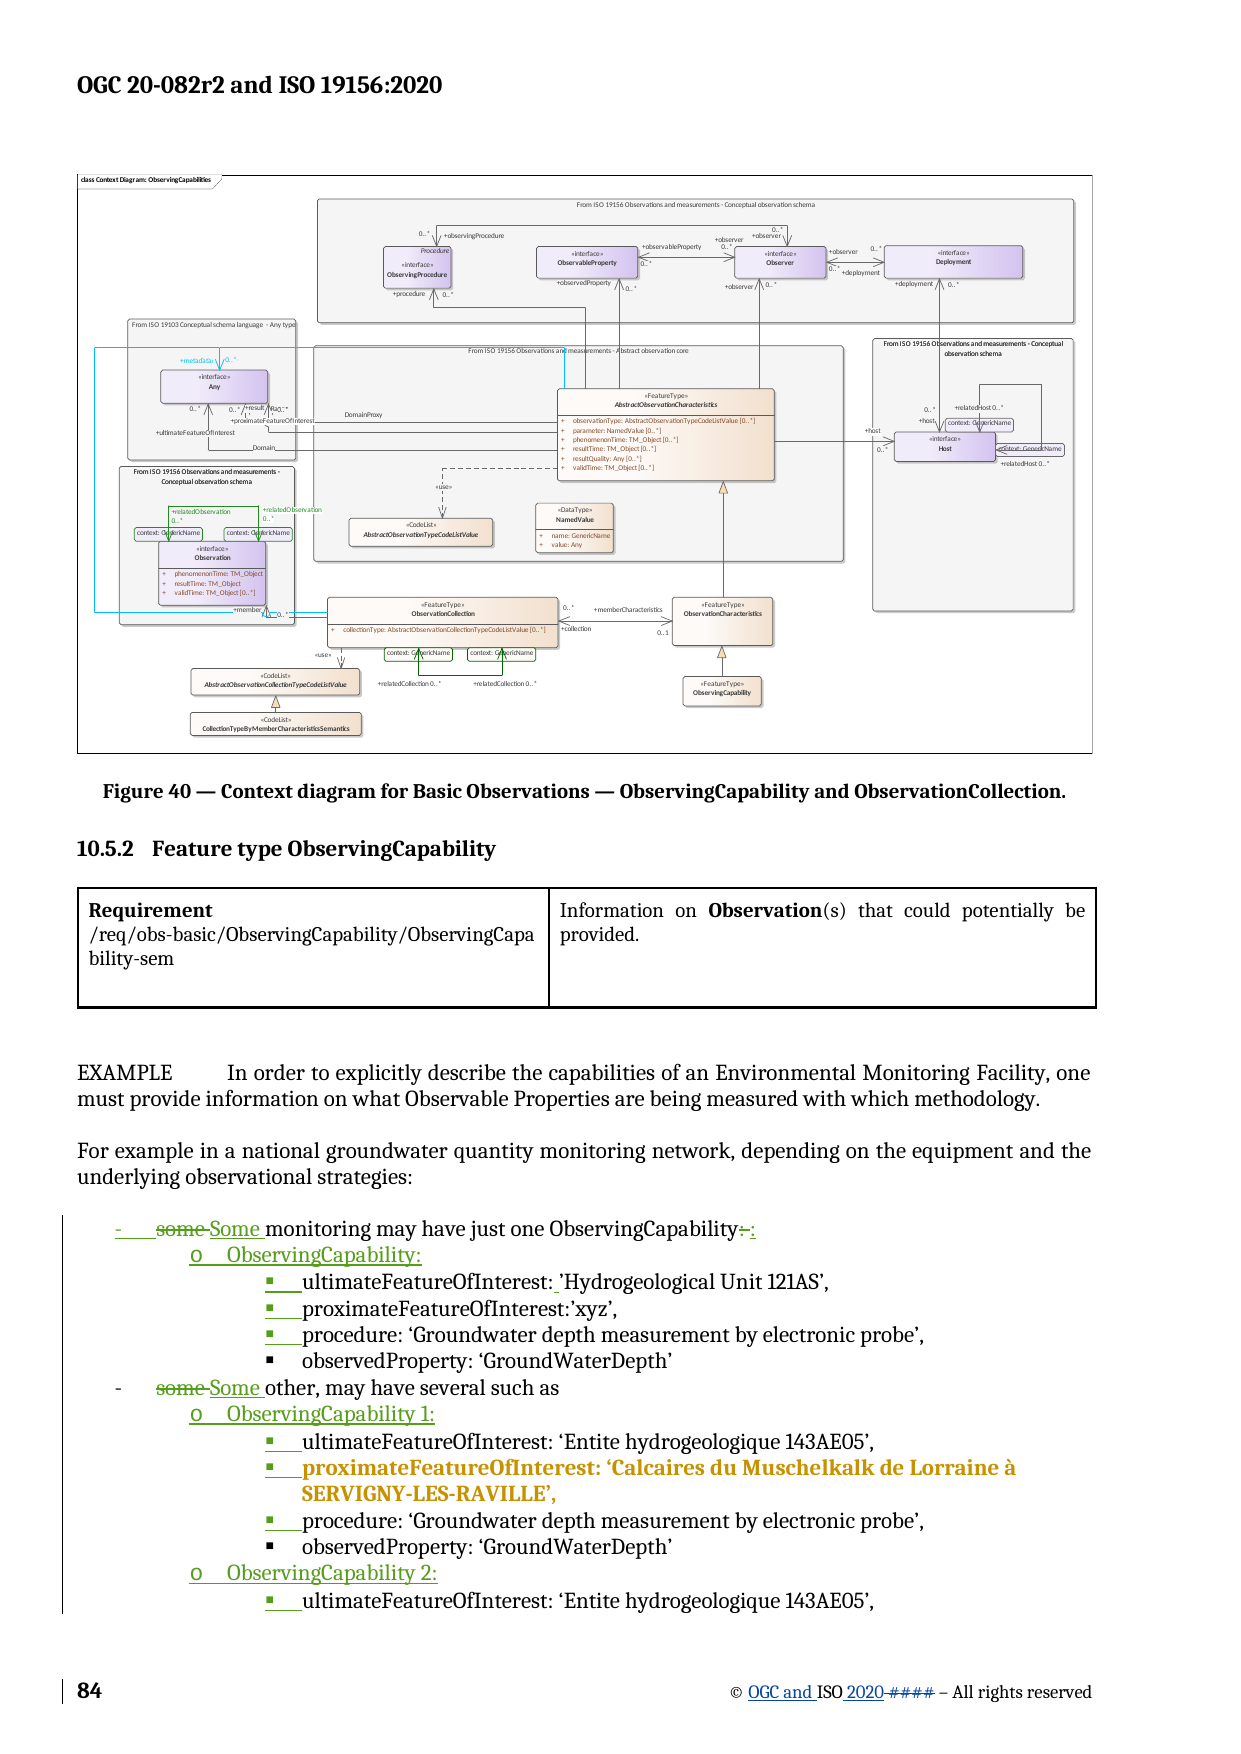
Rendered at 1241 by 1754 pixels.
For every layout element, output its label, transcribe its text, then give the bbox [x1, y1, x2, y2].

list ultimateFeatureOfInterest:’Hydrogeological Unit 121AS’, [264, 1269, 1092, 1296]
list observedProperty: ‘GroundWaterDepth’ [264, 1348, 1092, 1374]
picture [193, 358, 201, 363]
list ultimateFeatureOfInterest: ‘Entite hydrogeologique 143AE05’, [264, 1588, 1092, 1614]
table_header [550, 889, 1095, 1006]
list observedProperty: ‘GroundWaterDepth’ [264, 1534, 1092, 1560]
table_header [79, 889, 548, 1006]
text For example in a national groundwater quantity monitoring network, depending on the equipment and the underlying observational strategies: [77, 1138, 1092, 1190]
subtitle Feature type ObservingCapability [77, 835, 1092, 862]
list procedure: ‘Groundwater depth measurement by electronic probe’, [264, 1322, 1092, 1348]
text Figure 40 — Context diagram for Basic Observations — ObservingCapability and ObservationCollection. [77, 779, 1092, 804]
list ultimateFeatureOfInterest: ‘Entite hydrogeologique 143AE05’, [264, 1428, 1092, 1455]
list procedure: ‘Groundwater depth measurement by electronic probe’, [264, 1507, 1092, 1534]
list monitoring may have just one ObservingCapability [114, 1215, 1092, 1242]
list proximateFeatureOfInterest:’xyz’, [264, 1296, 1092, 1322]
list proximateFeatureOfInterest: ‘Calcaires du Muschelkalk de Lorraine à SERVIGNY-LES-RAVILLE’, [264, 1455, 1092, 1507]
picture [221, 357, 229, 368]
text EXAMPLE In order to explicitly describe the capabilities of an Environmental Monitoring Facility, one must provide information on what Observable Properties are being measured with which methodology. [77, 1060, 1092, 1113]
list other, may have several such as [114, 1374, 1092, 1401]
